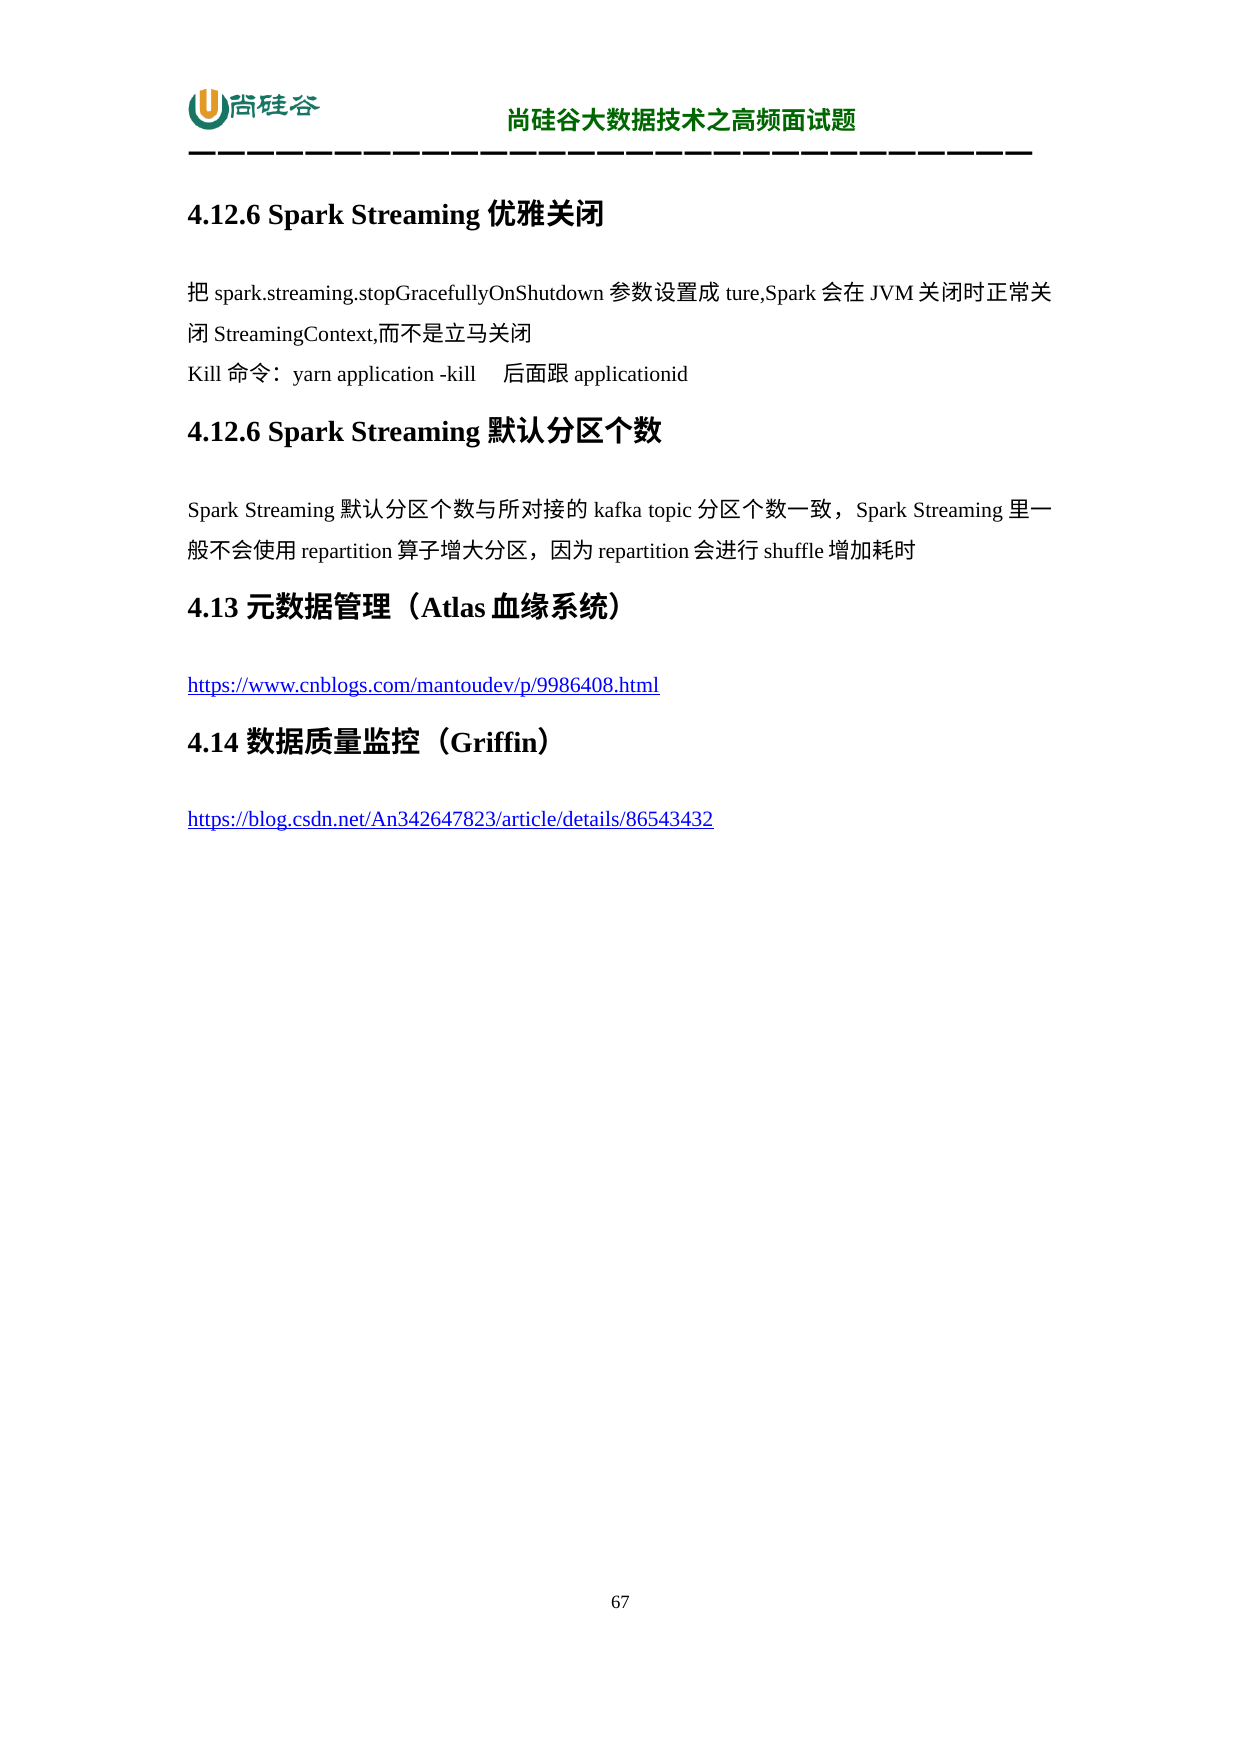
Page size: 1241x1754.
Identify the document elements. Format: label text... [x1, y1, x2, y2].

subtitle 4.13 元数据管理（Atlas血缘系统） [187, 573, 1053, 638]
text Kill 命令：yarn application -kill 后面跟 applicationid [187, 356, 1053, 388]
text Spark Streaming默认分区个数与所对接的kafka topic分区个数一致，Spark Streaming里一般不会使用repartition算子增大分区，因为repartition会进行shuffle增加耗时 [187, 492, 1053, 565]
text 把spark.streaming.stopGracefullyOnShutdown参数设置成ture,Spark会在JVM关闭时正常关闭StreamingContext,而不是立马关闭 [187, 275, 1053, 348]
subtitle 4.14 数据质量监控（Griffin） [187, 707, 1053, 772]
subtitle 4.12.6 Spark Streaming 默认分区个数 [187, 396, 1053, 461]
text https://www.cnblogs.com/mantoudev/p/9986408.html [187, 668, 1053, 701]
subtitle 4.12.6 Spark Streaming 优雅关闭 [187, 179, 1053, 244]
text https://blog.csdn.net/An342647823/article/details/86543432 [187, 802, 1053, 835]
